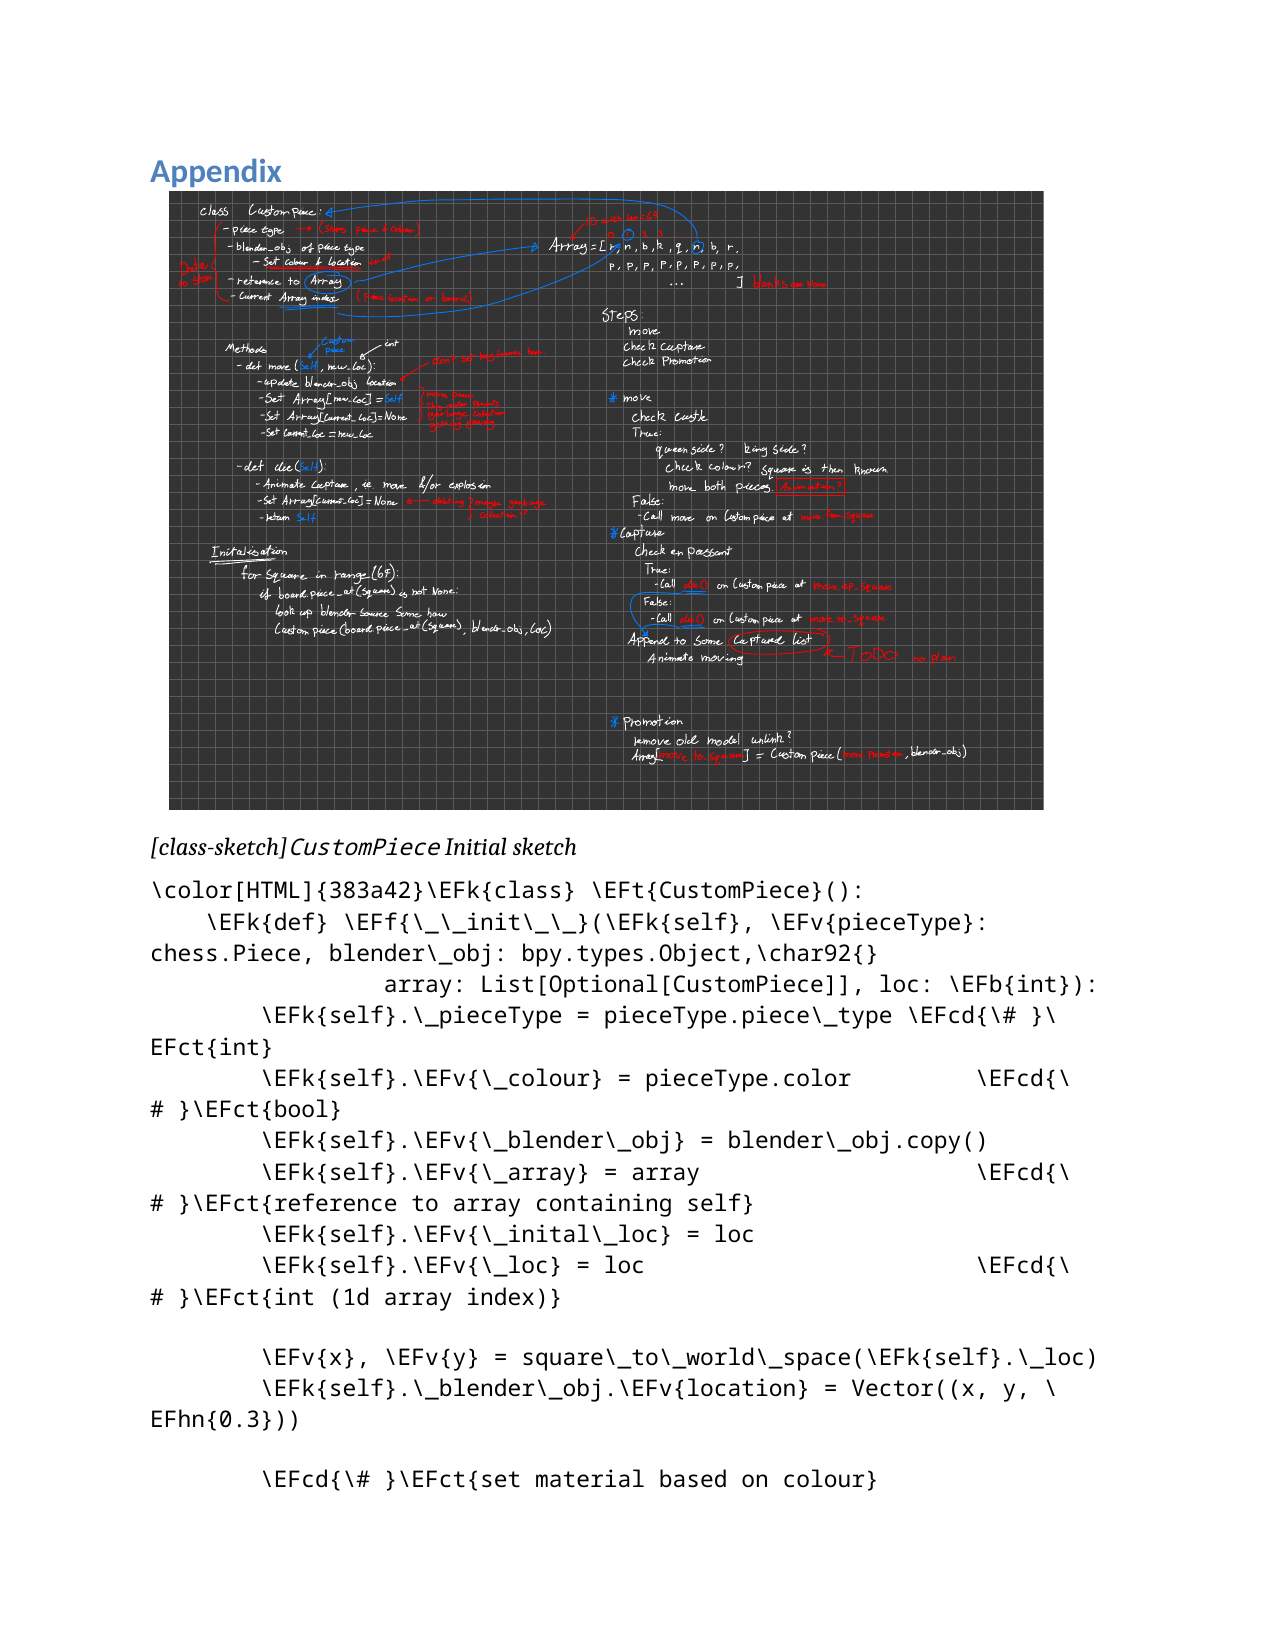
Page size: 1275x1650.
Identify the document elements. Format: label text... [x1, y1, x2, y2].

text [class-sketch]CustomPiece Initial sketch [150, 831, 1125, 862]
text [150, 874, 1125, 1494]
subtitle Appendix [150, 150, 1125, 191]
